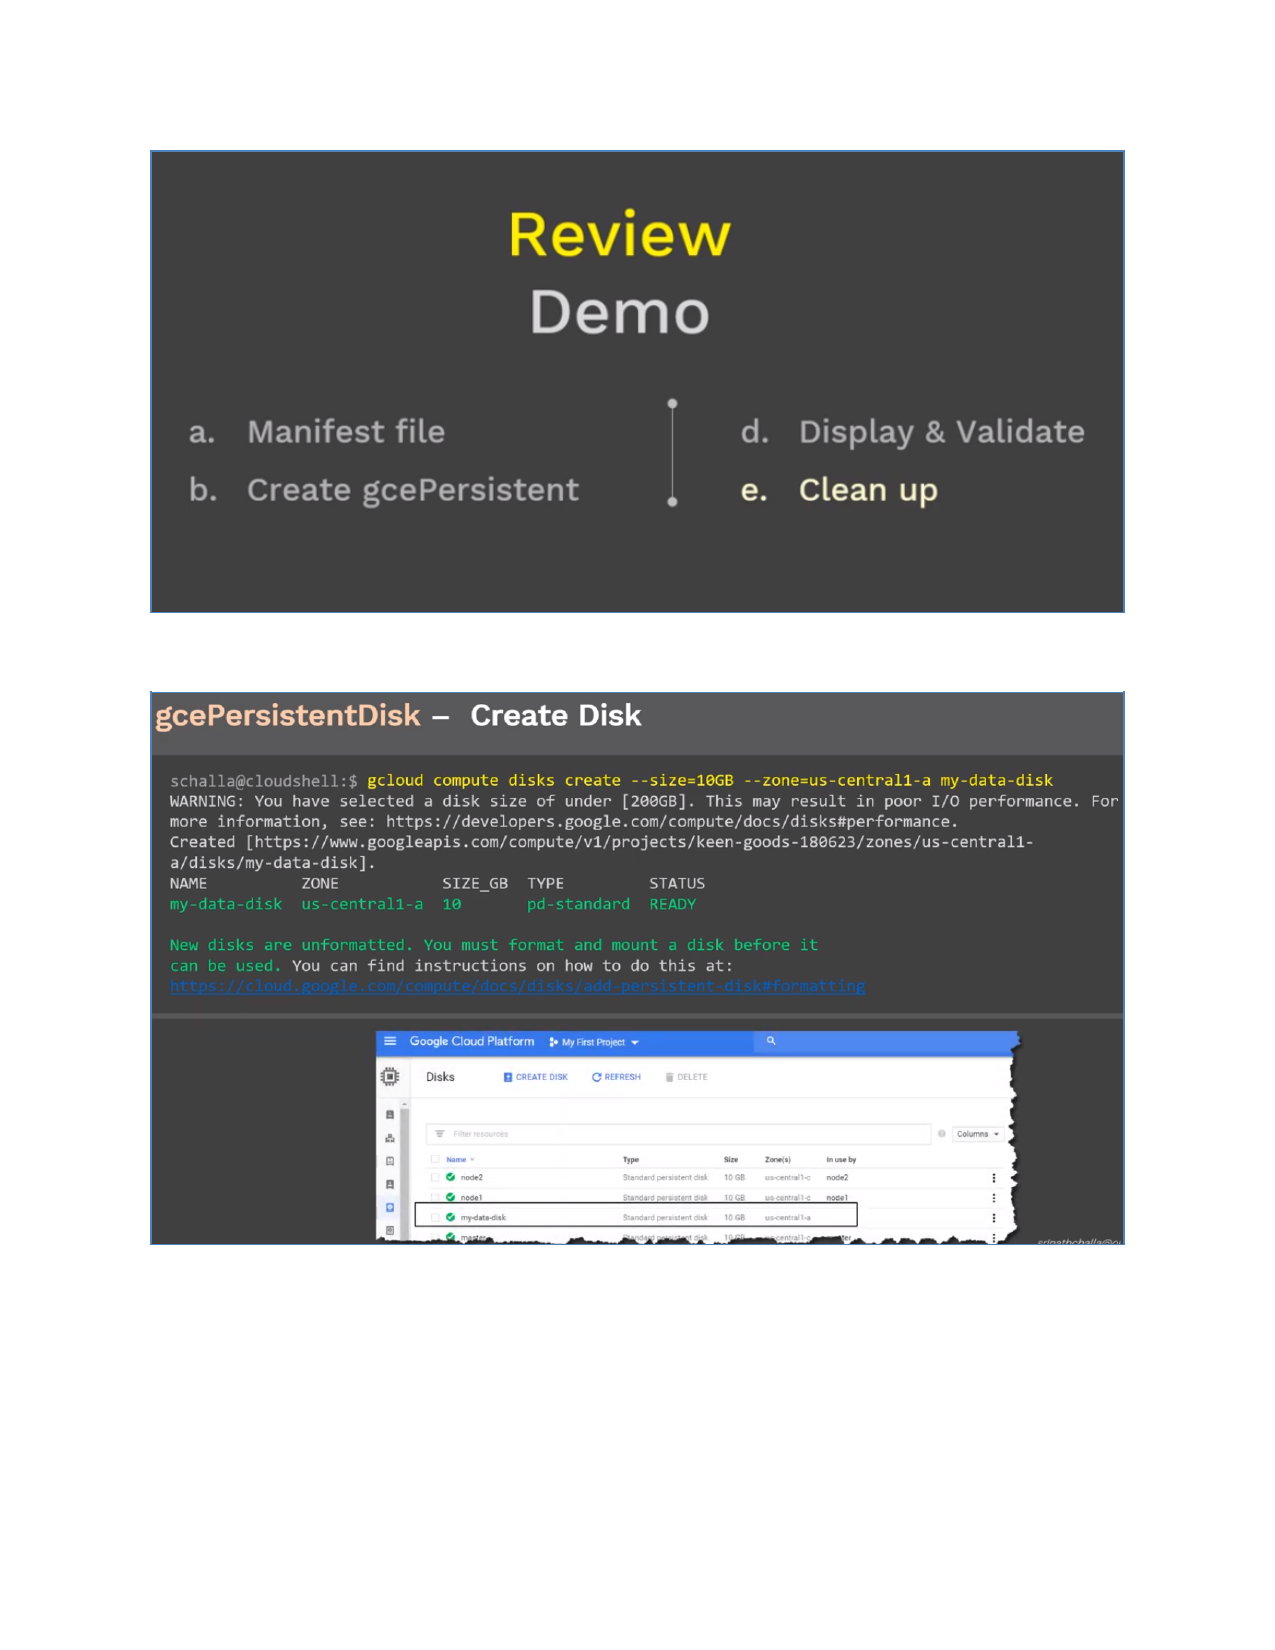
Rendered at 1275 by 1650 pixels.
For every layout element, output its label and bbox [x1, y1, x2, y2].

picture [152, 693, 1123, 1244]
picture [152, 152, 1123, 612]
